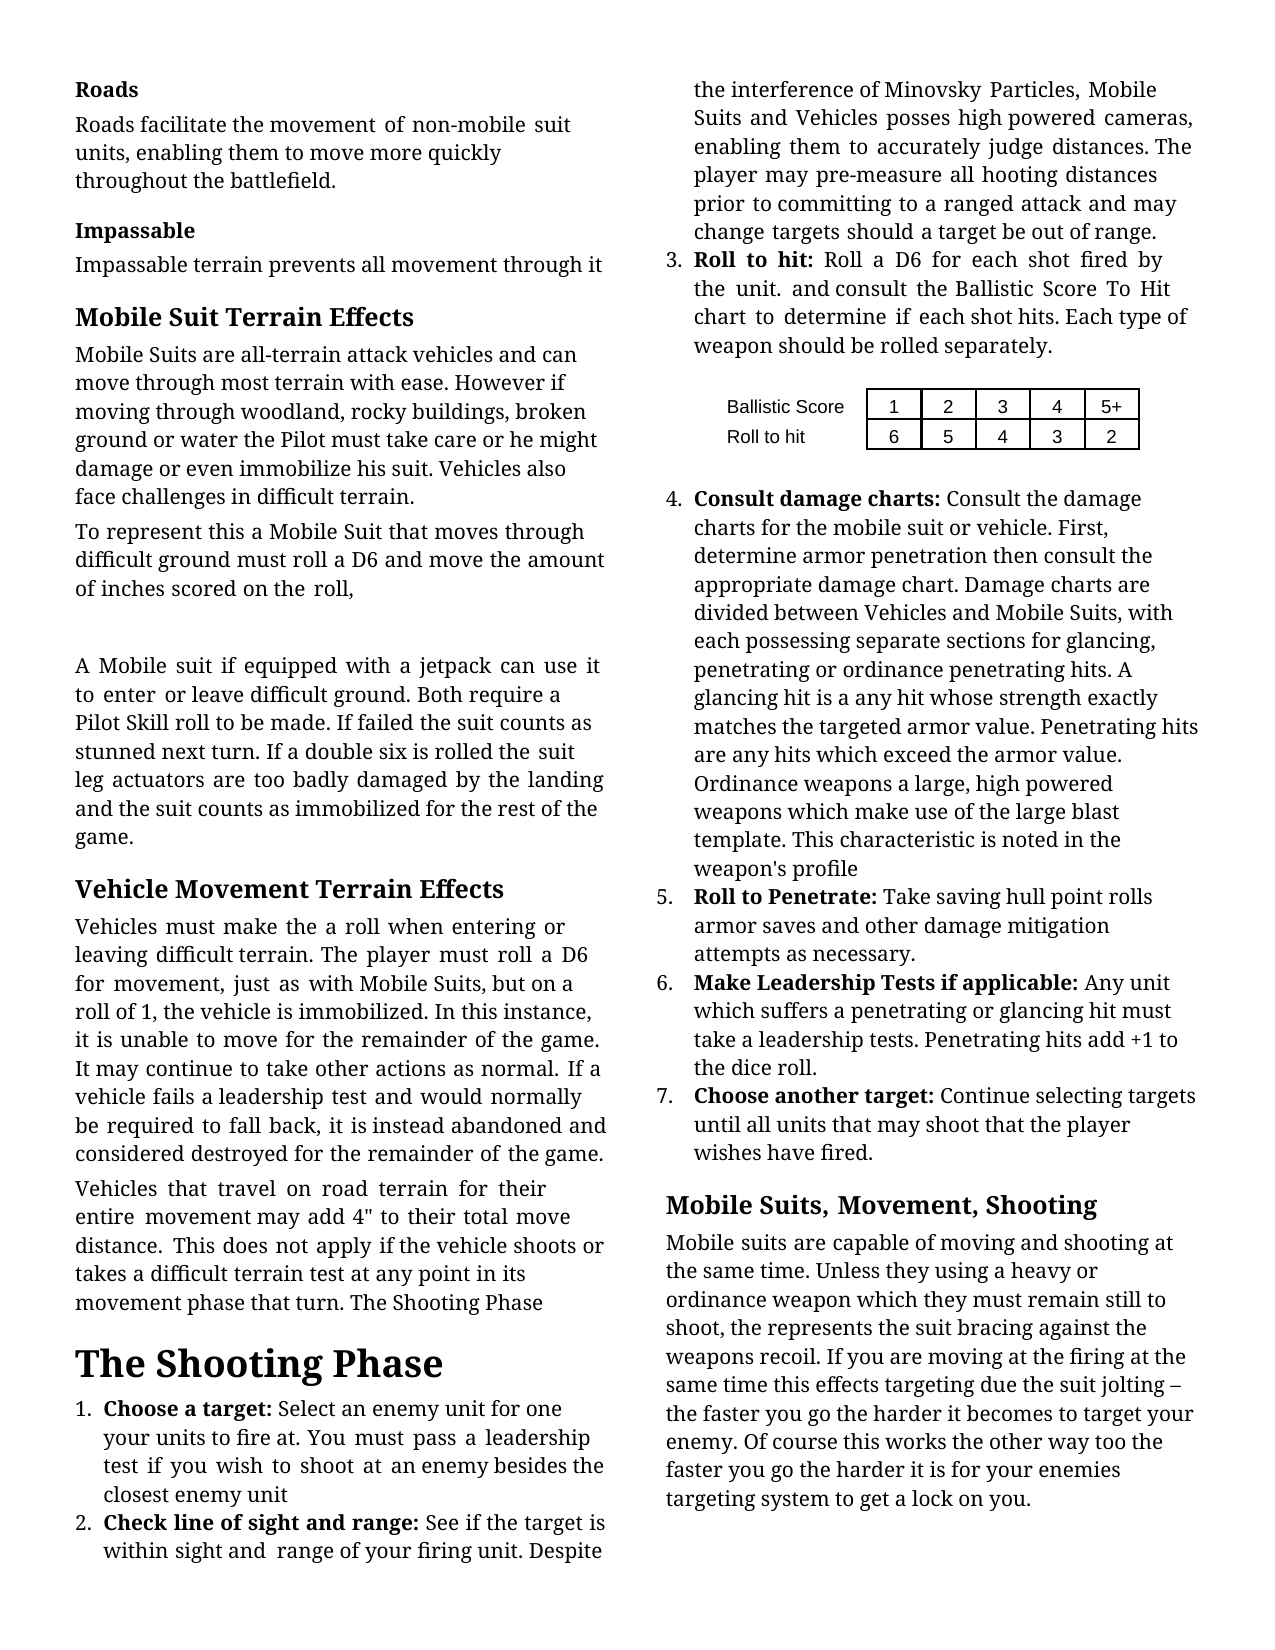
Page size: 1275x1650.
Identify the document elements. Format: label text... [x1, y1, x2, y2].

table_cell Roll to hit [727, 418, 866, 448]
table_header 4 [1031, 390, 1084, 418]
table_cell 3 [1031, 420, 1084, 448]
subtitle Mobile Suits, Movement, Shooting [666, 1188, 1200, 1222]
list Roll to Penetrate: Take saving hull point rolls armor saves and other damage mitigation attempts as necessary. [656, 882, 1200, 968]
list Check line of sight and range: See if the target is within sight and range of your firing unit. Despite the interference of Minovsky Particles, Mobile Suits and Vehicles posses high powered cameras, enabling them to accurately judge distances. The player may pre-measure all hooting distances prior to committing to a ranged attack and may change targets should a target be out of range. [75, 1508, 609, 1565]
text Impassable terrain prevents all movement through it [75, 251, 609, 279]
text Vehicles must make the a roll when entering or leaving difficult terrain. The player must roll a D6 for movement, just as with Mobile Suits, but on a roll of 1, the vehicle is immobilized. In this instance, it is unable to move for the remainder of the game. It may continue to take other actions as normal. If a vehicle fails a leadership test and would normally be required to fall back, it is instead abandoned and considered destroyed for the remainder of the game. [75, 912, 609, 1168]
list Choose another target: Continue selecting targets until all units that may shoot that the player wishes have fired. [656, 1082, 1200, 1167]
text Vehicles that travel on road terrain for their entire movement may add 4" to their total move distance. This does not apply if the vehicle shoots or takes a difficult terrain test at any point in its movement phase that turn. The Shooting Phase [75, 1174, 609, 1316]
table_header 3 [977, 390, 1029, 418]
subtitle Mobile Suit Terrain Effects [75, 300, 609, 334]
text A Mobile suit if equipped with a jetpack can use it to enter or leave difficult ground. Both require a Pilot Skill roll to be made. If failed the suit counts as stunned next turn. If a double six is rolled the suit leg actuators are too badly damaged by the landing and the suit counts as immobilized for the rest of the game. [75, 652, 609, 851]
table_header 5+ [1086, 390, 1138, 418]
list Check line of sight and range: See if the target is within sight and range of your firing unit. Despite the interference of Minovsky Particles, Mobile Suits and Vehicles posses high powered cameras, enabling them to accurately judge distances. The player may pre-measure all hooting distances prior to committing to a ranged attack and may change targets should a target be out of range. [666, 75, 1200, 246]
table_header Ballistic Score [727, 388, 866, 418]
table_cell 6 [868, 420, 920, 448]
list Choose a target: Select an enemy unit for one your units to fire at. You must pass a leadership test if you wish to shoot at an enemy besides the closest enemy unit [75, 1394, 609, 1508]
subtitle Impassable [75, 216, 609, 244]
subtitle The Shooting Phase [75, 1337, 609, 1388]
subtitle Vehicle Movement Terrain Effects [75, 872, 609, 906]
text Mobile suits are capable of moving and shooting at the same time. Unless they using a heavy or ordinance weapon which they must remain still to shoot, the represents the suit bracing against the weapons recoil. If you are moving at the firing at the same time this effects targeting due the suit jolting – the faster you go the harder it becomes to target your enemy. Of course this works the other way too the faster you go the harder it is for your enemies targeting system to get a lock on you. [666, 1228, 1200, 1512]
list Consult damage charts: Consult the damage charts for the mobile suit or vehicle. First, determine armor penetration then consult the appropriate damage chart. Damage charts are divided between Vehicles and Mobile Suits, with each possessing separate sections for glancing, penetrating or ordinance penetrating hits. A glancing hit is a any hit whose strength exactly matches the targeted armor value. Penetrating hits are any hits which exceed the armor value. Ordinance weapons a large, high powered weapons which make use of the large blast template. This characteristic is noted in the weapon's profile [666, 484, 1200, 882]
text Roads facilitate the movement of non-mobile suit units, enabling them to move more quickly throughout the battlefield. [75, 110, 609, 195]
table_cell 5 [923, 420, 975, 448]
text Mobile Suits are all-terrain attack vehicles and can move through most terrain with ease. However if moving through woodland, rocky buildings, broken ground or water the Pilot must take care or he might damage or even immobilize his suit. Vehicles also face challenges in difficult terrain. [75, 340, 609, 511]
table_cell 4 [977, 420, 1029, 448]
table_header 2 [923, 390, 975, 418]
table_header 1 [868, 390, 920, 418]
text To represent this a Mobile Suit that moves through difficult ground must roll a D6 and move the amount of inches scored on the roll, [75, 517, 609, 602]
table_cell 2 [1086, 420, 1138, 448]
list Roll to hit: Roll a D6 for each shot fired by the unit. and consult the Ballistic Score To Hit chart to determine if each shot hits. Each type of weapon should be rolled separately. [666, 246, 1200, 359]
subtitle Roads [75, 75, 609, 103]
list Make Leadership Tests if applicable: Any unit which suffers a penetrating or glancing hit must take a leadership tests. Penetrating hits add +1 to the dice roll. [656, 968, 1200, 1082]
